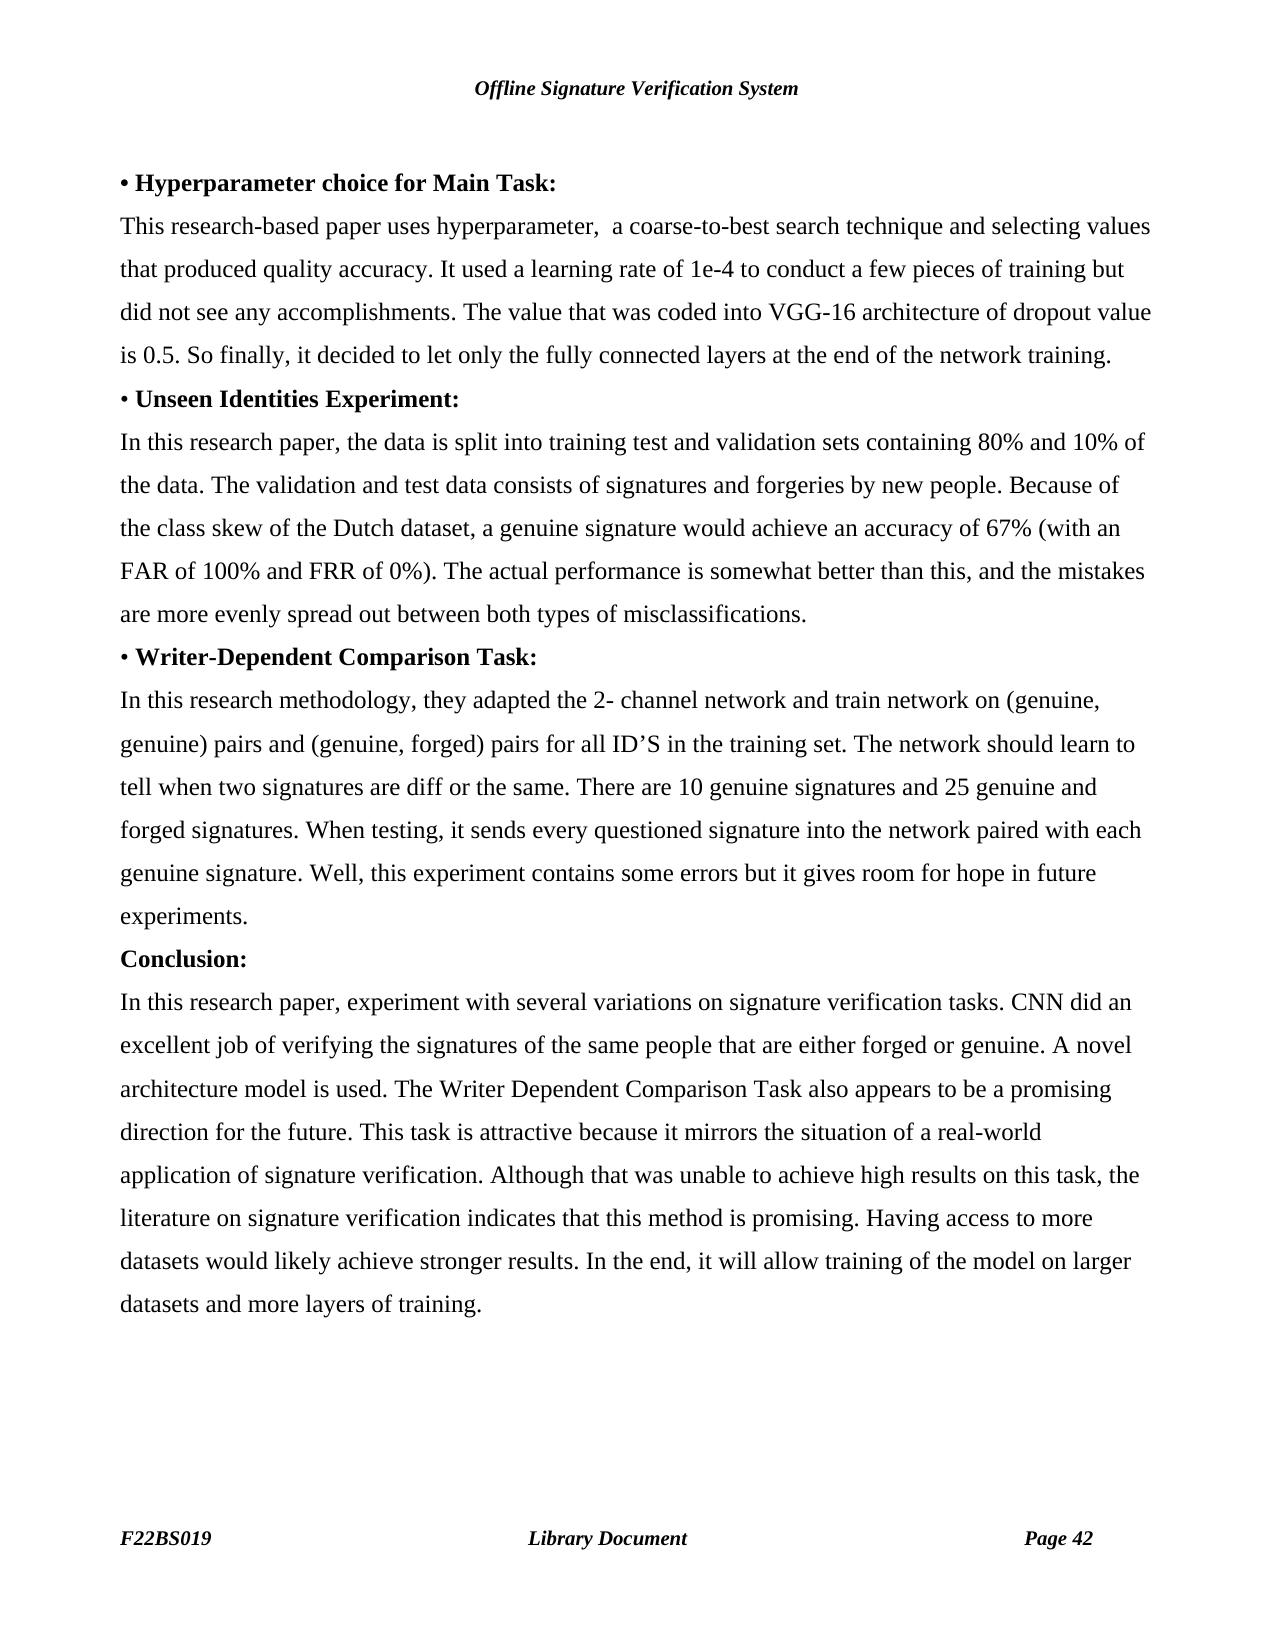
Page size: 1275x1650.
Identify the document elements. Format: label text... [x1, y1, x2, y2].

text In this research methodology, they adapted the 2- channel network and train network on (genuine, genuine) pairs and (genuine, forged) pairs for all ID’S in the training set. The network should learn to tell when two signatures are diff or the same. There are 10 genuine signatures and 25 genuine and forged signatures. When testing, it sends every questioned signature into the network paired with each genuine signature. Well, this experiment contains some errors but it gives room for hope in future experiments. [120, 686, 1155, 930]
text This research-based paper uses hyperparameter, a coarse-to-best search technique and selecting values that produced quality accuracy. It used a learning rate of 1e-4 to conduct a few pieces of training but did not see any accomplishments. The value that was coded into VGG-16 architecture of dropout value is 0.5. So finally, it decided to let only the fully connected layers at the end of the network training. [120, 211, 1155, 369]
text • Hyperparameter choice for Main Task: [120, 168, 1155, 197]
text • Unseen Identities Experiment: [120, 384, 1155, 412]
text Conclusion: [120, 944, 1155, 973]
text In this research paper, experiment with several variations on signature verification tasks. CNN did an excellent job of verifying the signatures of the same people that are either forged or genuine. A novel architecture model is used. The Writer Dependent Comparison Task also appears to be a promising direction for the future. This task is attractive because it mirrors the situation of a real-world application of signature verification. Although that was unable to achieve high results on this task, the literature on signature verification indicates that this method is promising. Having access to more datasets would likely achieve stronger results. In the end, it will allow training of the model on larger datasets and more layers of training. [120, 987, 1155, 1318]
text • Writer-Dependent Comparison Task: [120, 642, 1155, 671]
text In this research paper, the data is split into training test and validation sets containing 80% and 10% of the data. The validation and test data consists of signatures and forgeries by new people. Because of the class skew of the Dutch dataset, a genuine signature would achieve an accuracy of 67% (with an FAR of 100% and FRR of 0%). The actual performance is somewhat better than this, and the mistakes are more evenly spread out between both types of misclassifications. [120, 427, 1155, 628]
